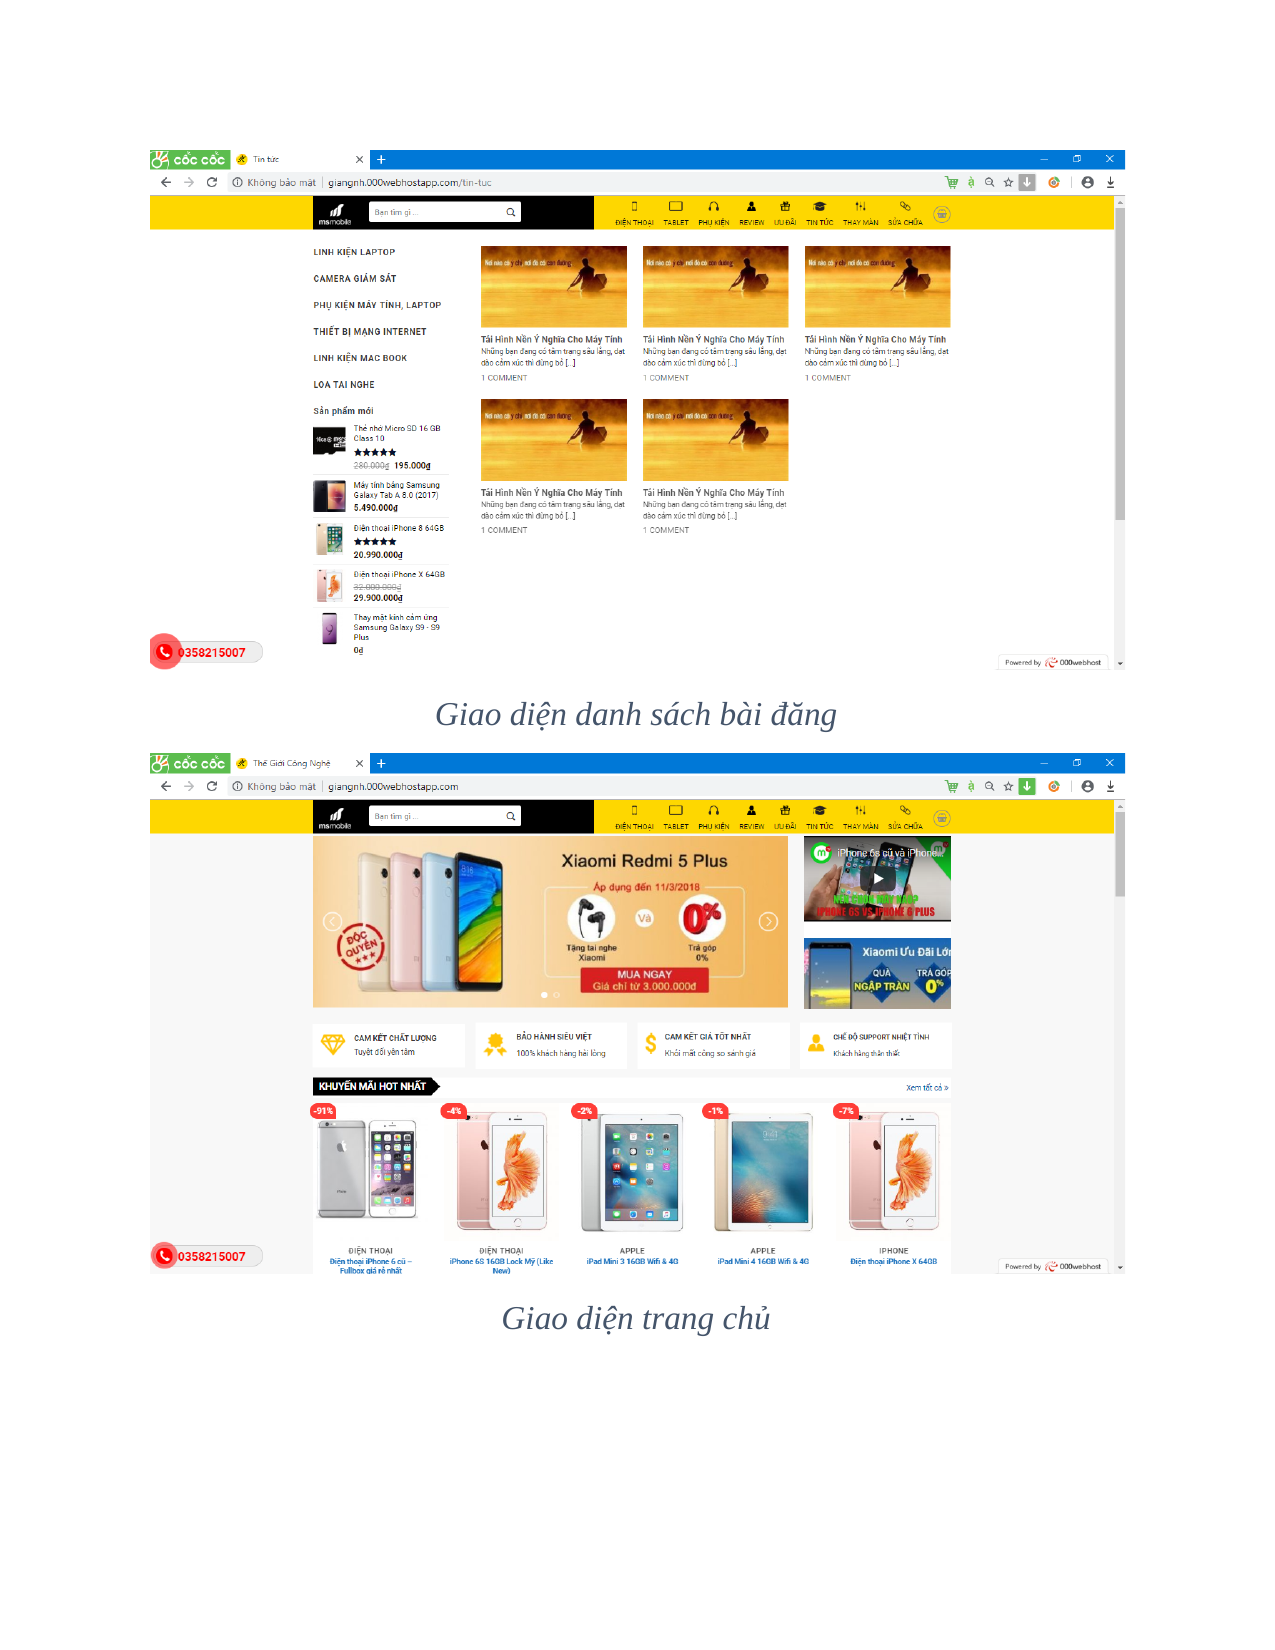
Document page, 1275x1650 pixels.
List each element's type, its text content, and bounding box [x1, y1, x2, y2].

text Giao diện trang chủ [150, 1298, 1125, 1337]
picture [150, 150, 1125, 670]
text Giao diện danh sách bài đăng [150, 694, 1125, 733]
picture [150, 753, 1125, 1274]
